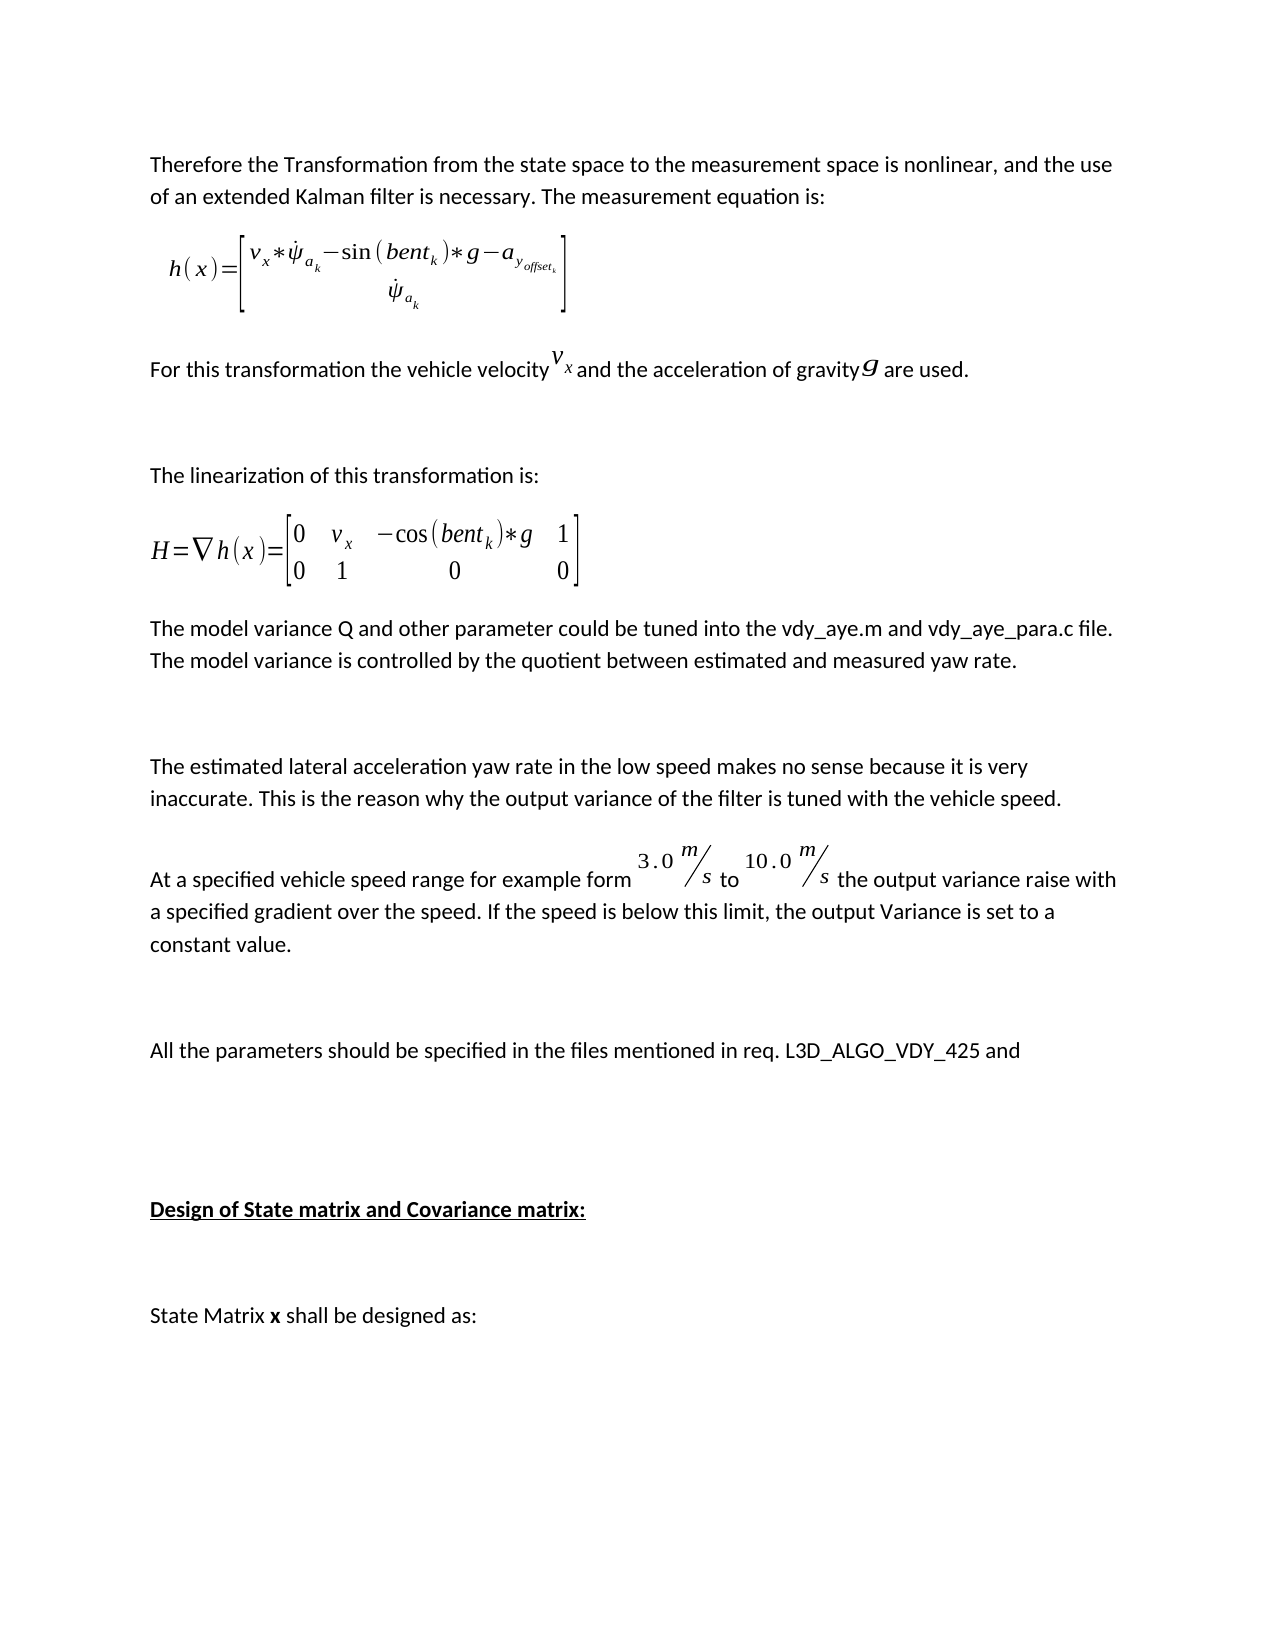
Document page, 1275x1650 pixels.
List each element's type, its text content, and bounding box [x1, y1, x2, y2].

text The estimated lateral acceleration yaw rate in the low speed makes no sense because it is very inaccurate. This is the reason why the output variance of the filter is tuned with the vehicle speed. [150, 752, 1125, 813]
text For this transformation the vehicle velocityand the acceleration of gravityare used. [150, 340, 1125, 383]
text The linearization of this transformation is: [150, 461, 1125, 489]
text At a specified vehicle speed range for example form to the output variance raise with a specified gradient over the speed. If the speed is below this limit, the output Variance is set to a constant value. [150, 838, 1125, 958]
text Design of State matrix and Covariance matrix: [150, 1195, 1125, 1223]
text All the parameters should be specified in the files mentioned in req. L3D_ALGO_VDY_425 and [150, 1036, 1125, 1064]
text The model variance Q and other parameter could be tuned into the vdy_aye.m and vdy_aye_para.c file. The model variance is controlled by the quotient between estimated and measured yaw rate. [150, 614, 1125, 674]
text Therefore the Transformation from the state space to the measurement space is nonlinear, and the use of an extended Kalman filter is necessary. The measurement equation is: [150, 150, 1125, 210]
text State Matrix x shall be designed as: [150, 1301, 1125, 1329]
